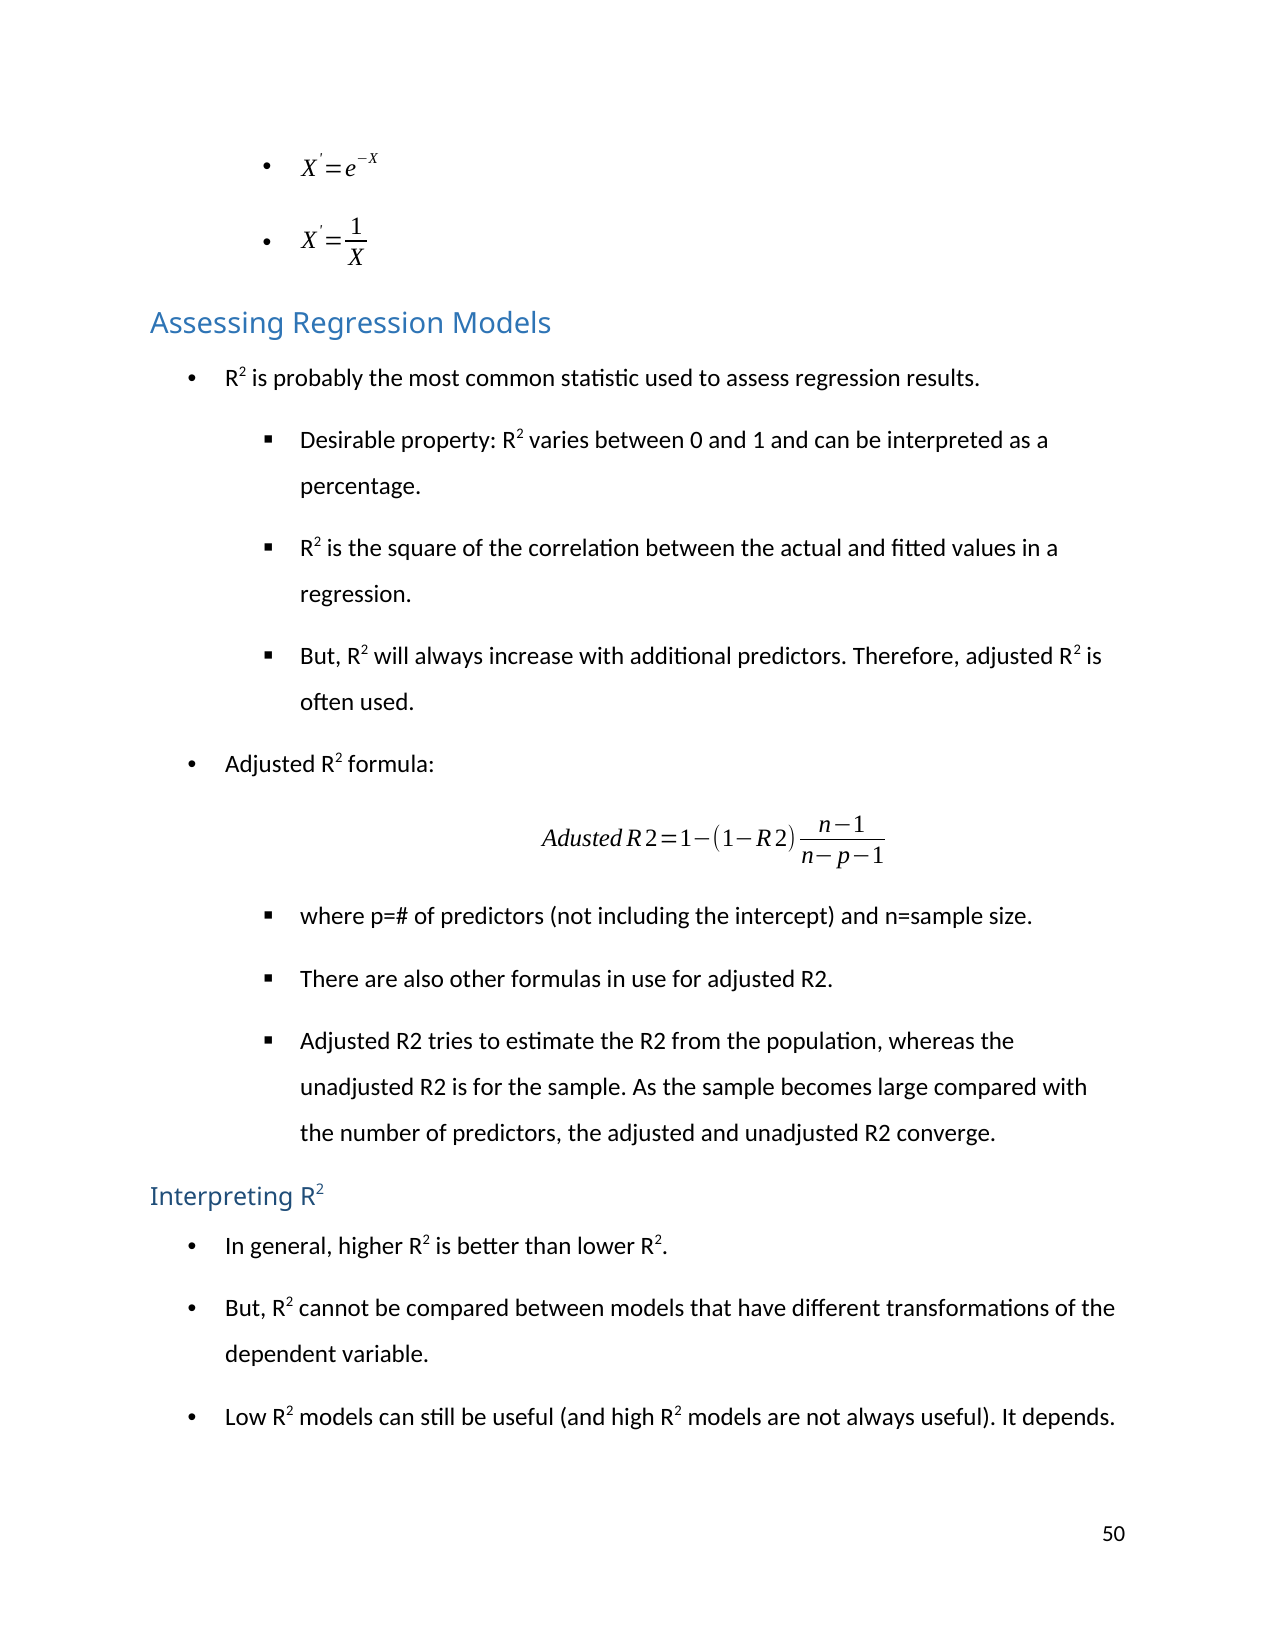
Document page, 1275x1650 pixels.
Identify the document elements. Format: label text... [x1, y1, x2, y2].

list R2 is the square of the correlation between the actual and fitted values in a regression. [262, 532, 1125, 608]
list But, R2 cannot be compared between models that have different transformations of the dependent variable. [187, 1292, 1125, 1369]
list Adjusted R2 formula: [187, 748, 1125, 779]
list Desirable property: R2 varies between 0 and 1 and can be interpreted as a percentage. [262, 424, 1125, 500]
subtitle Assessing Regression Models [150, 302, 1125, 342]
list But, R2 will always increase with additional predictors. Therefore, adjusted R2 is often used. [262, 640, 1125, 717]
list There are also other formulas in use for adjusted R2. [262, 963, 1125, 993]
list In general, higher R2 is better than lower R2. [187, 1230, 1125, 1261]
list Adjusted R2 tries to estimate the R2 from the population, whereas the unadjusted R2 is for the sample. As the sample becomes large compared with the number of predictors, the adjusted and unadjusted R2 converge. [262, 1025, 1125, 1147]
list Low R2 models can still be useful (and high R2 models are not always useful). It depends. [187, 1401, 1125, 1431]
list R2 is probably the most common statistic used to assess regression results. [187, 362, 1125, 392]
list where p=# of predictors (not including the intercept) and n=sample size. [262, 900, 1125, 931]
subtitle Interpreting R2 [150, 1179, 1125, 1213]
